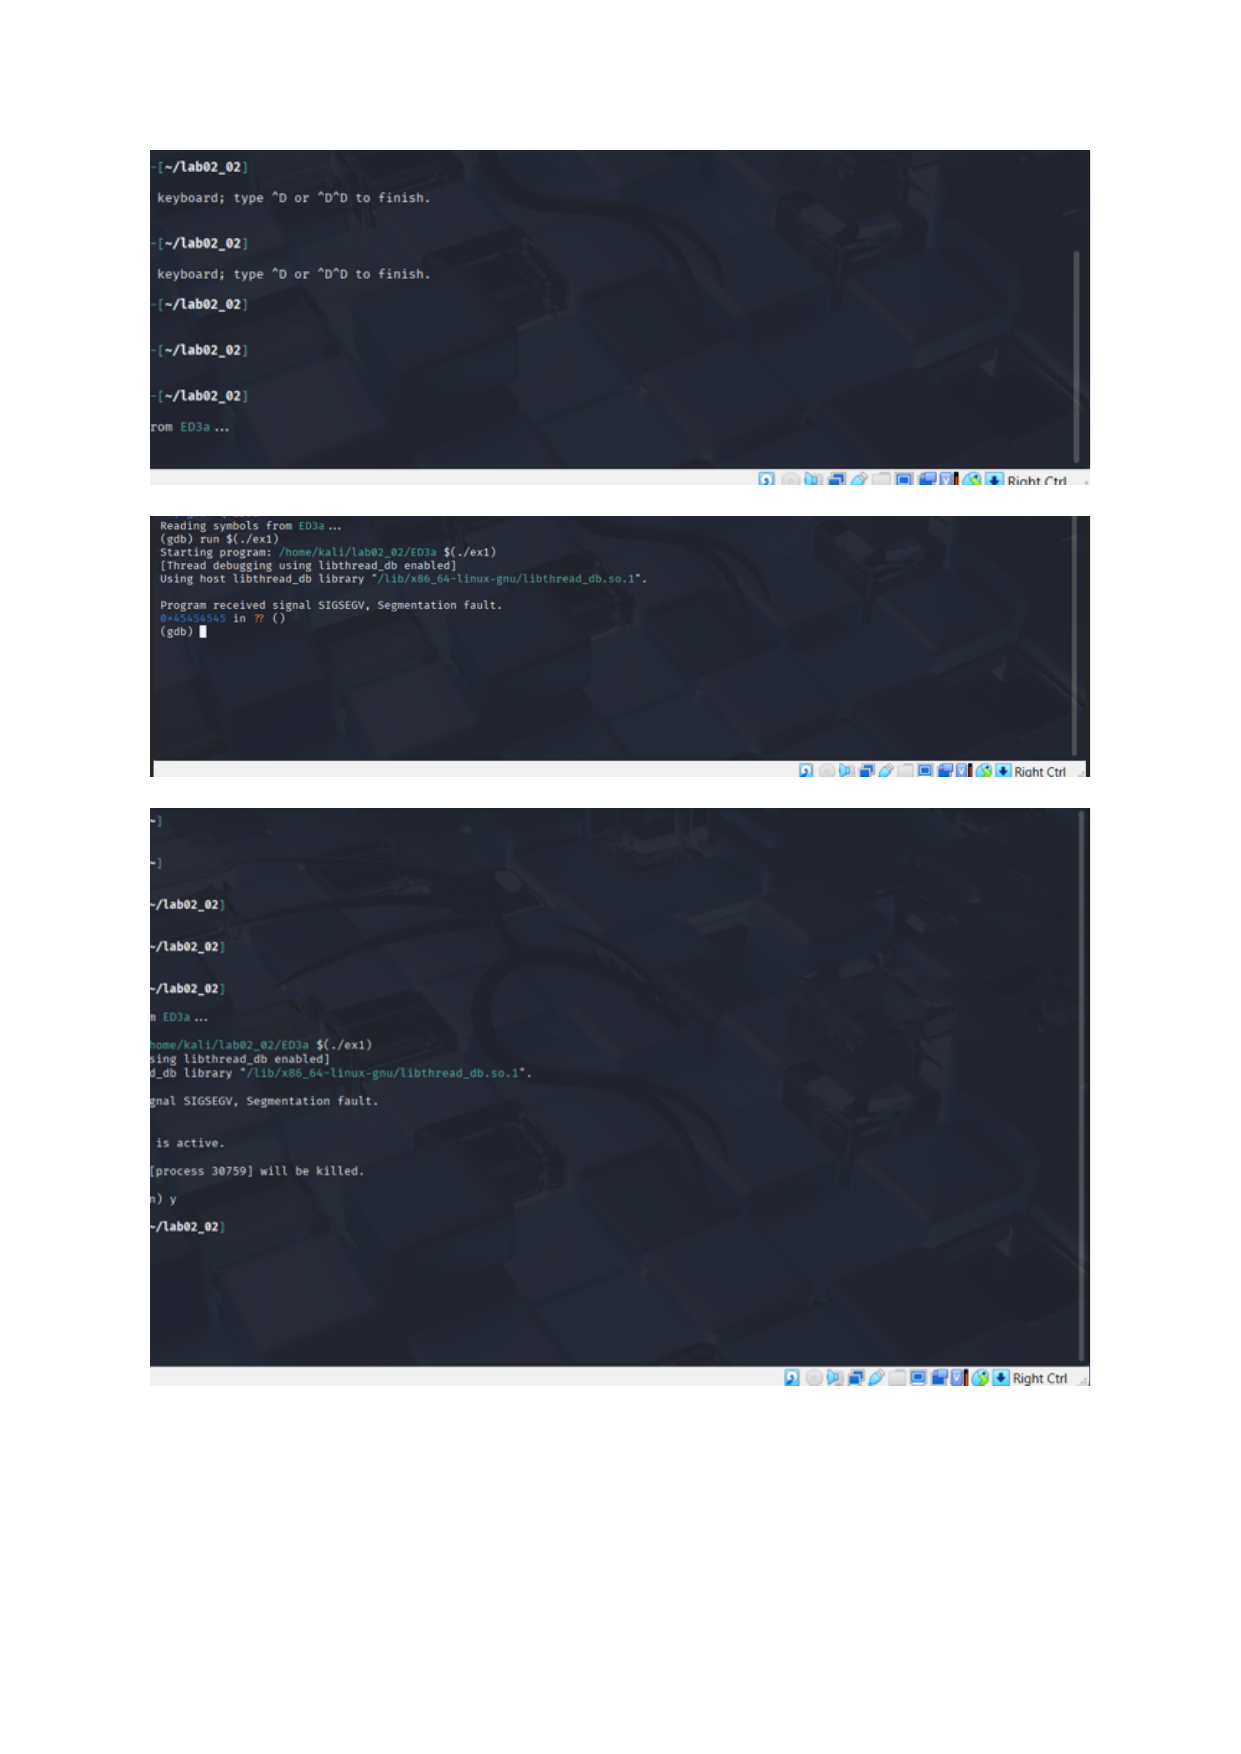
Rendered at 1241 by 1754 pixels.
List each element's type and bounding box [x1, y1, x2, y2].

picture [150, 808, 1091, 1386]
picture [150, 516, 1091, 777]
picture [150, 150, 1091, 485]
